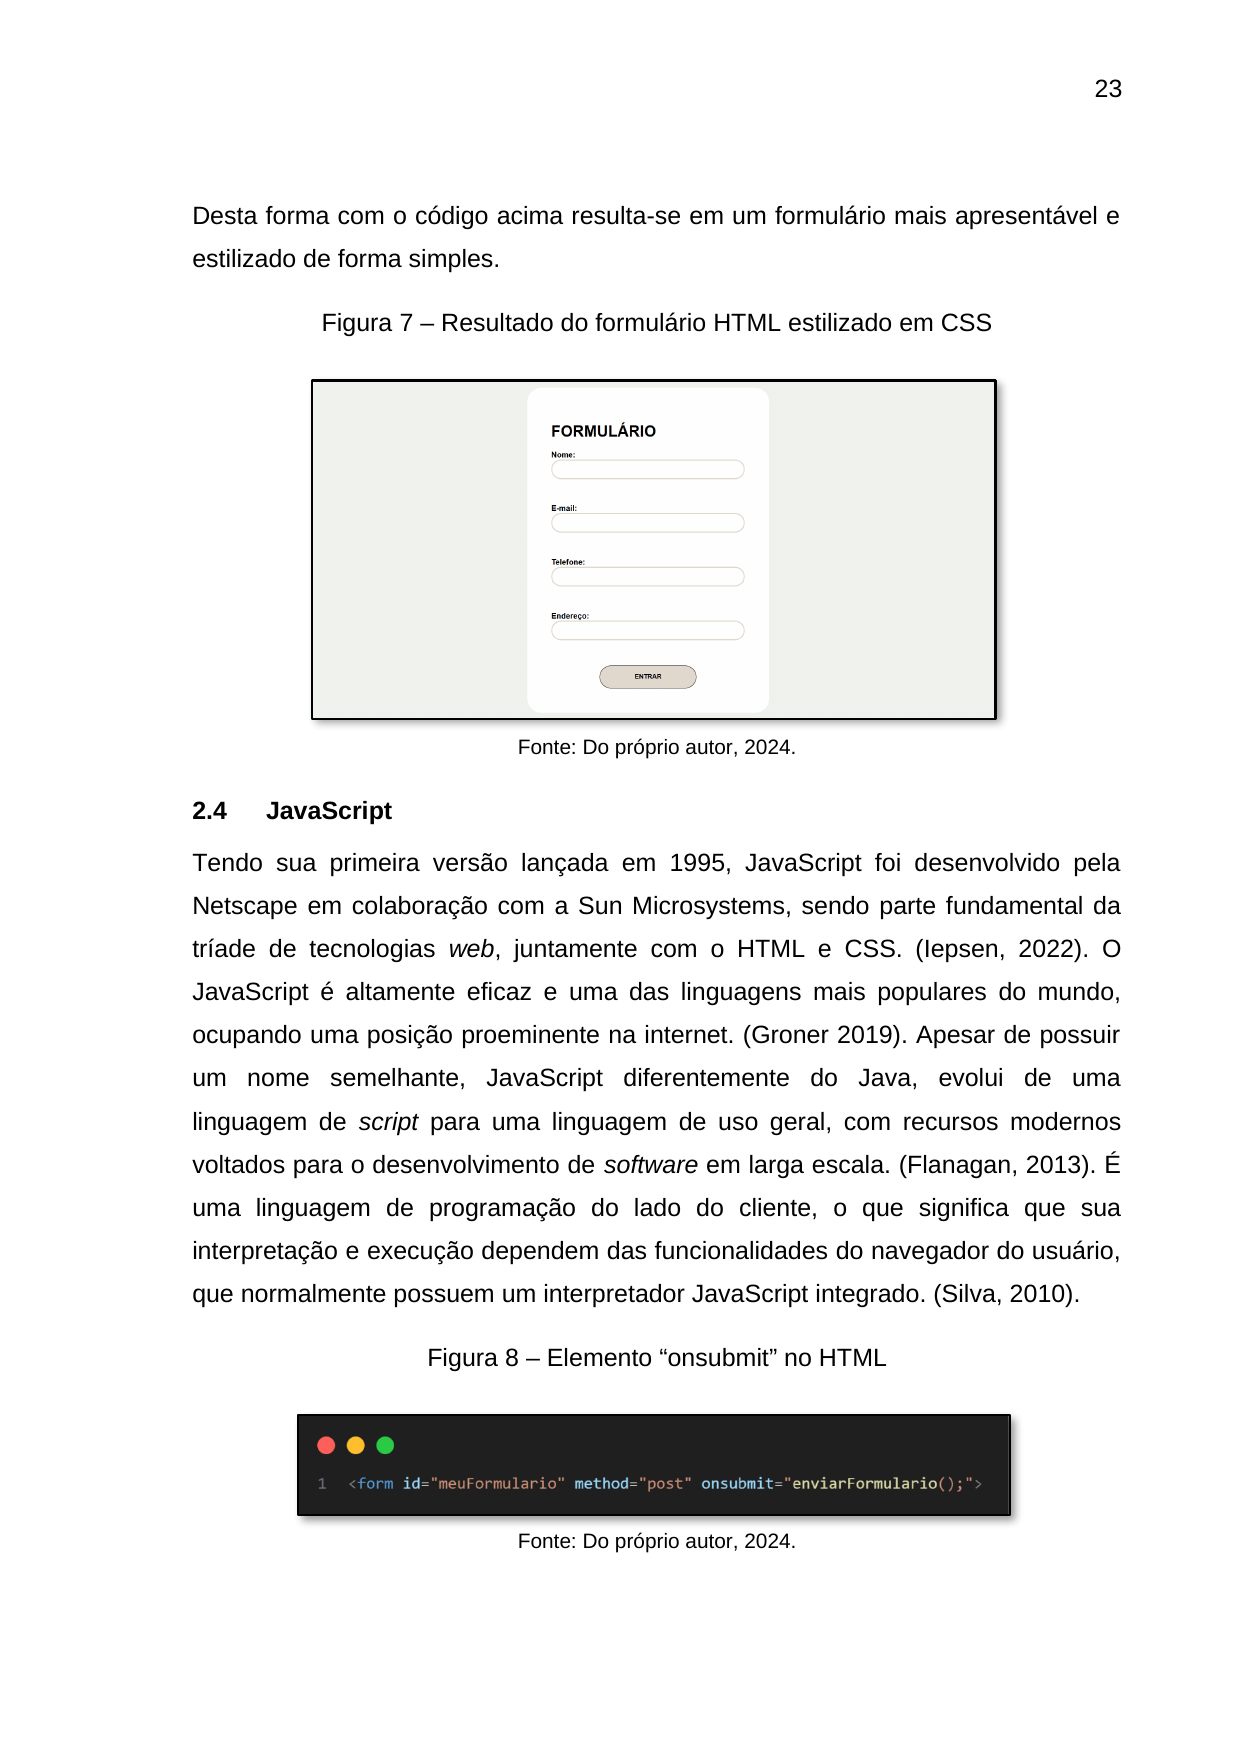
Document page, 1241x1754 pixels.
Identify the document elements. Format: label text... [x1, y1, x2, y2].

text Tendo sua primeira versão lançada em 1995, JavaScript foi desenvolvido pela Netscape em colaboração com a Sun Microsystems, sendo parte fundamental da tríade de tecnologias web, juntamente com o HTML e CSS. (Iepsen, 2022). O JavaScript é altamente eficaz e uma das linguagens mais populares do mundo, ocupando uma posição proeminente na internet. (Groner 2019). Apesar de possuir um nome semelhante, JavaScript diferentemente do Java, evolui de uma linguagem de script para uma linguagem de uso geral, com recursos modernos voltados para o desenvolvimento de software em larga escala. (Flanagan, 2013). É uma linguagem de programação do lado do cliente, o que significa que sua interpretação e execução dependem das funcionalidades do navegador do usuário, que normalmente possuem um interpretador JavaScript integrado. (Silva, 2010). [192, 848, 1122, 1308]
text Fonte: Do próprio autor, 2024. [192, 735, 1122, 759]
text Desta forma com o código acima resulta-se em um formulário mais apresentável e estilizado de forma simples. [192, 201, 1122, 273]
text Fonte: Do próprio autor, 2024. [192, 1529, 1122, 1553]
text Figura 8 – Elemento “onsubmit” no HTML [192, 1343, 1122, 1372]
subtitle JavaScript [192, 796, 1122, 825]
picture [299, 1416, 1009, 1514]
picture [313, 382, 994, 718]
text Figura 7 – Resultado do formulário HTML estilizado em CSS [192, 308, 1122, 337]
